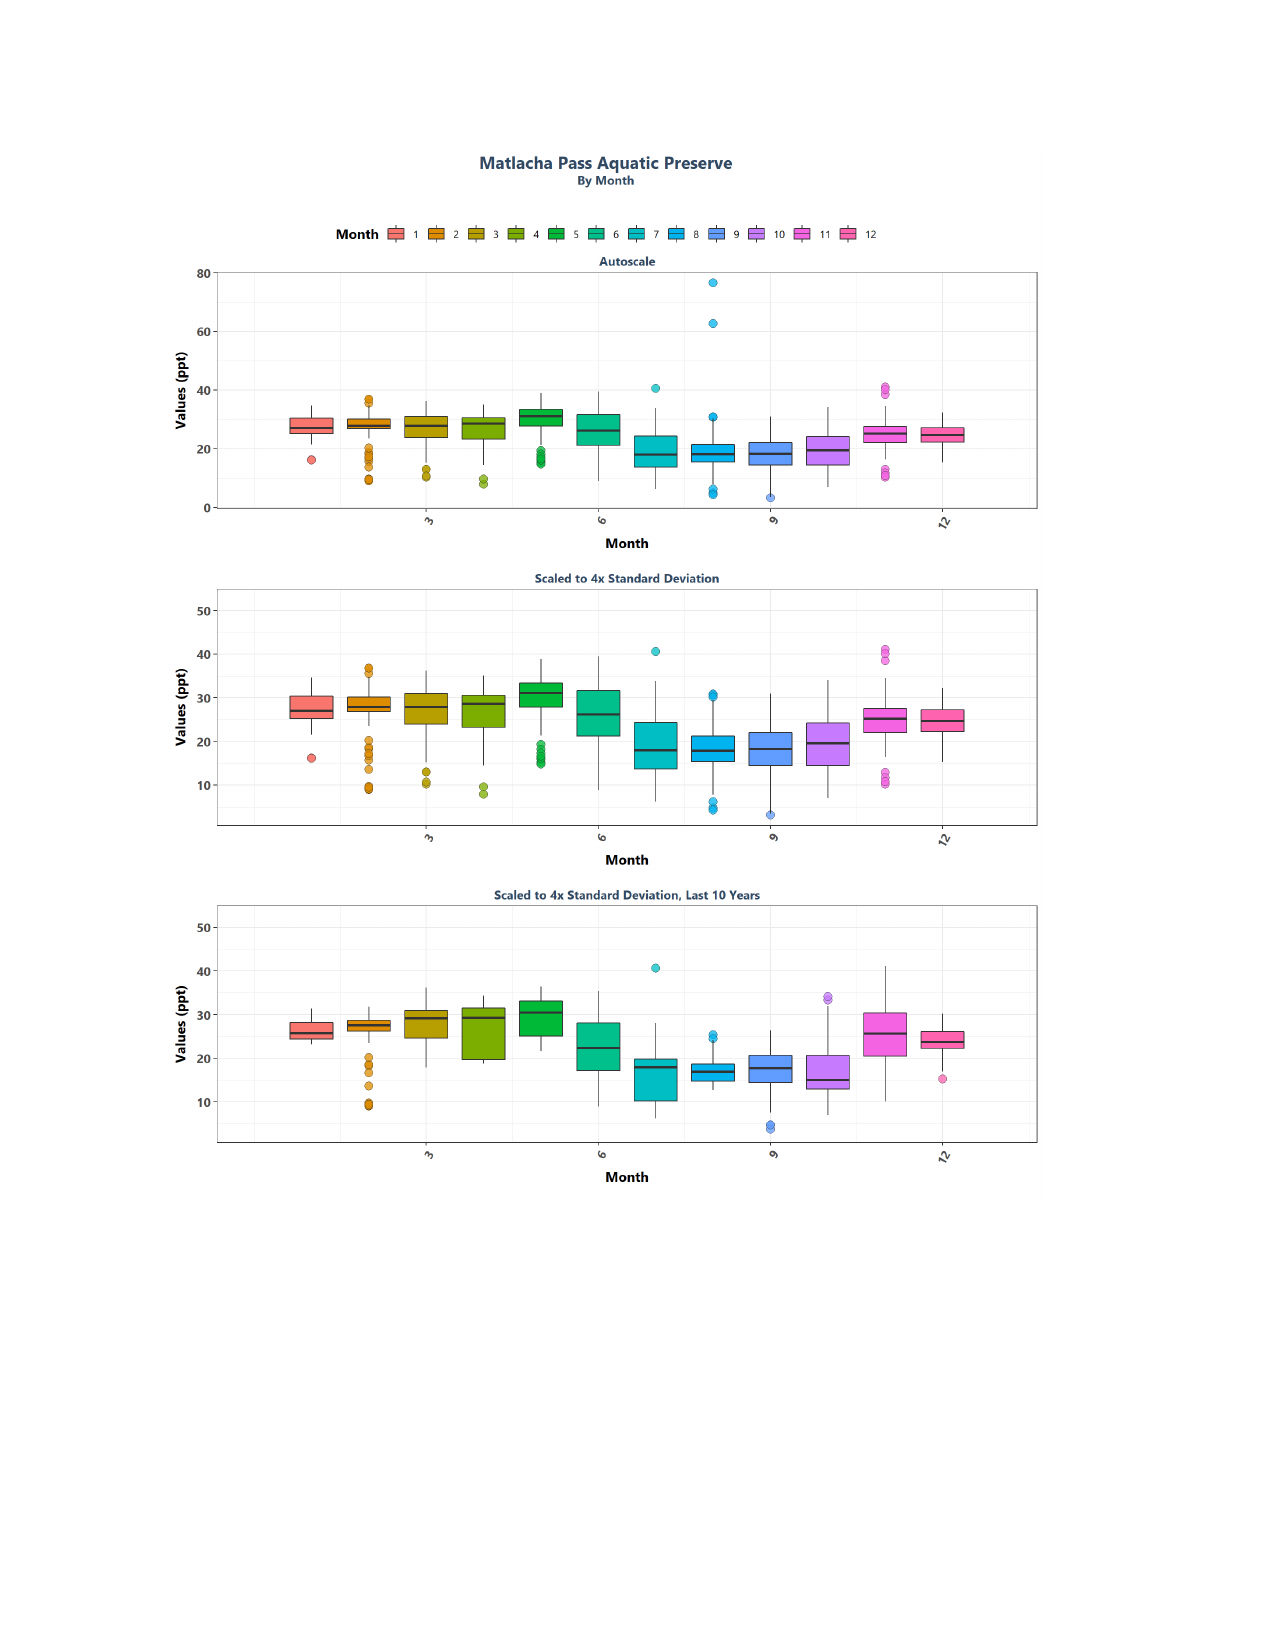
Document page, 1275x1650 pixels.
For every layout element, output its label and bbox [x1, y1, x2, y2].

picture [168, 150, 1044, 1200]
